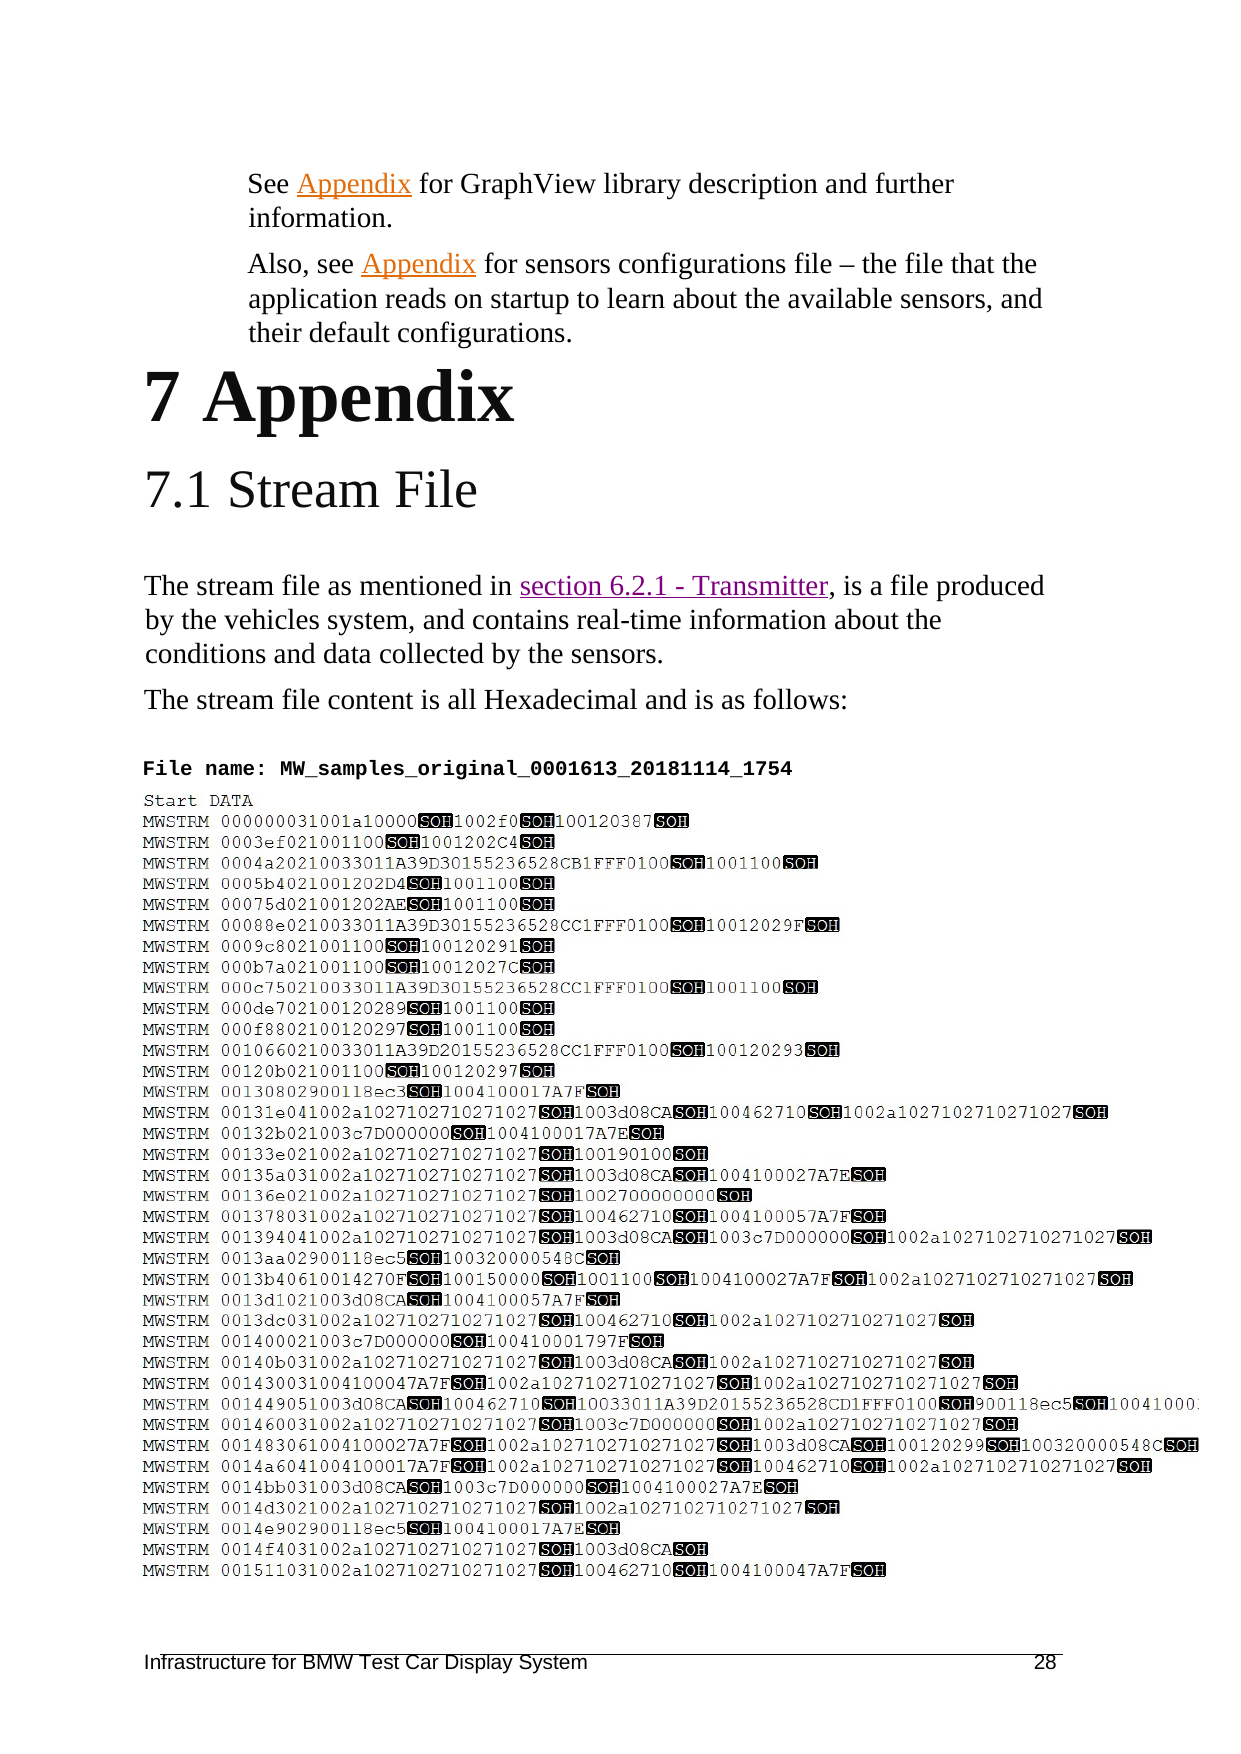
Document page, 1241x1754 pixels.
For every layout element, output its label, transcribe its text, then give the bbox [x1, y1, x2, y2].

text The stream file as mentioned in section 6.2.1 - Transmitter, is a file produced by the vehicles system, and contains real-time information about the conditions and data collected by the sensors. [144, 568, 1070, 670]
text The stream file content is all Hexadecimal and is as follows: [144, 682, 1070, 716]
subtitle 7.1 Stream File [144, 457, 1179, 519]
text See Appendix for GraphView library description and further information. [247, 166, 1070, 234]
text File name: MW_samples_original_0001613_20181114_1754 [142, 758, 1179, 781]
picture [143, 793, 1199, 1580]
subtitle 7 Appendix [144, 351, 1179, 437]
text Also, see Appendix for sensors configurations file – the file that the application reads on startup to learn about the available sensors, and their default configurations. [247, 246, 1070, 349]
